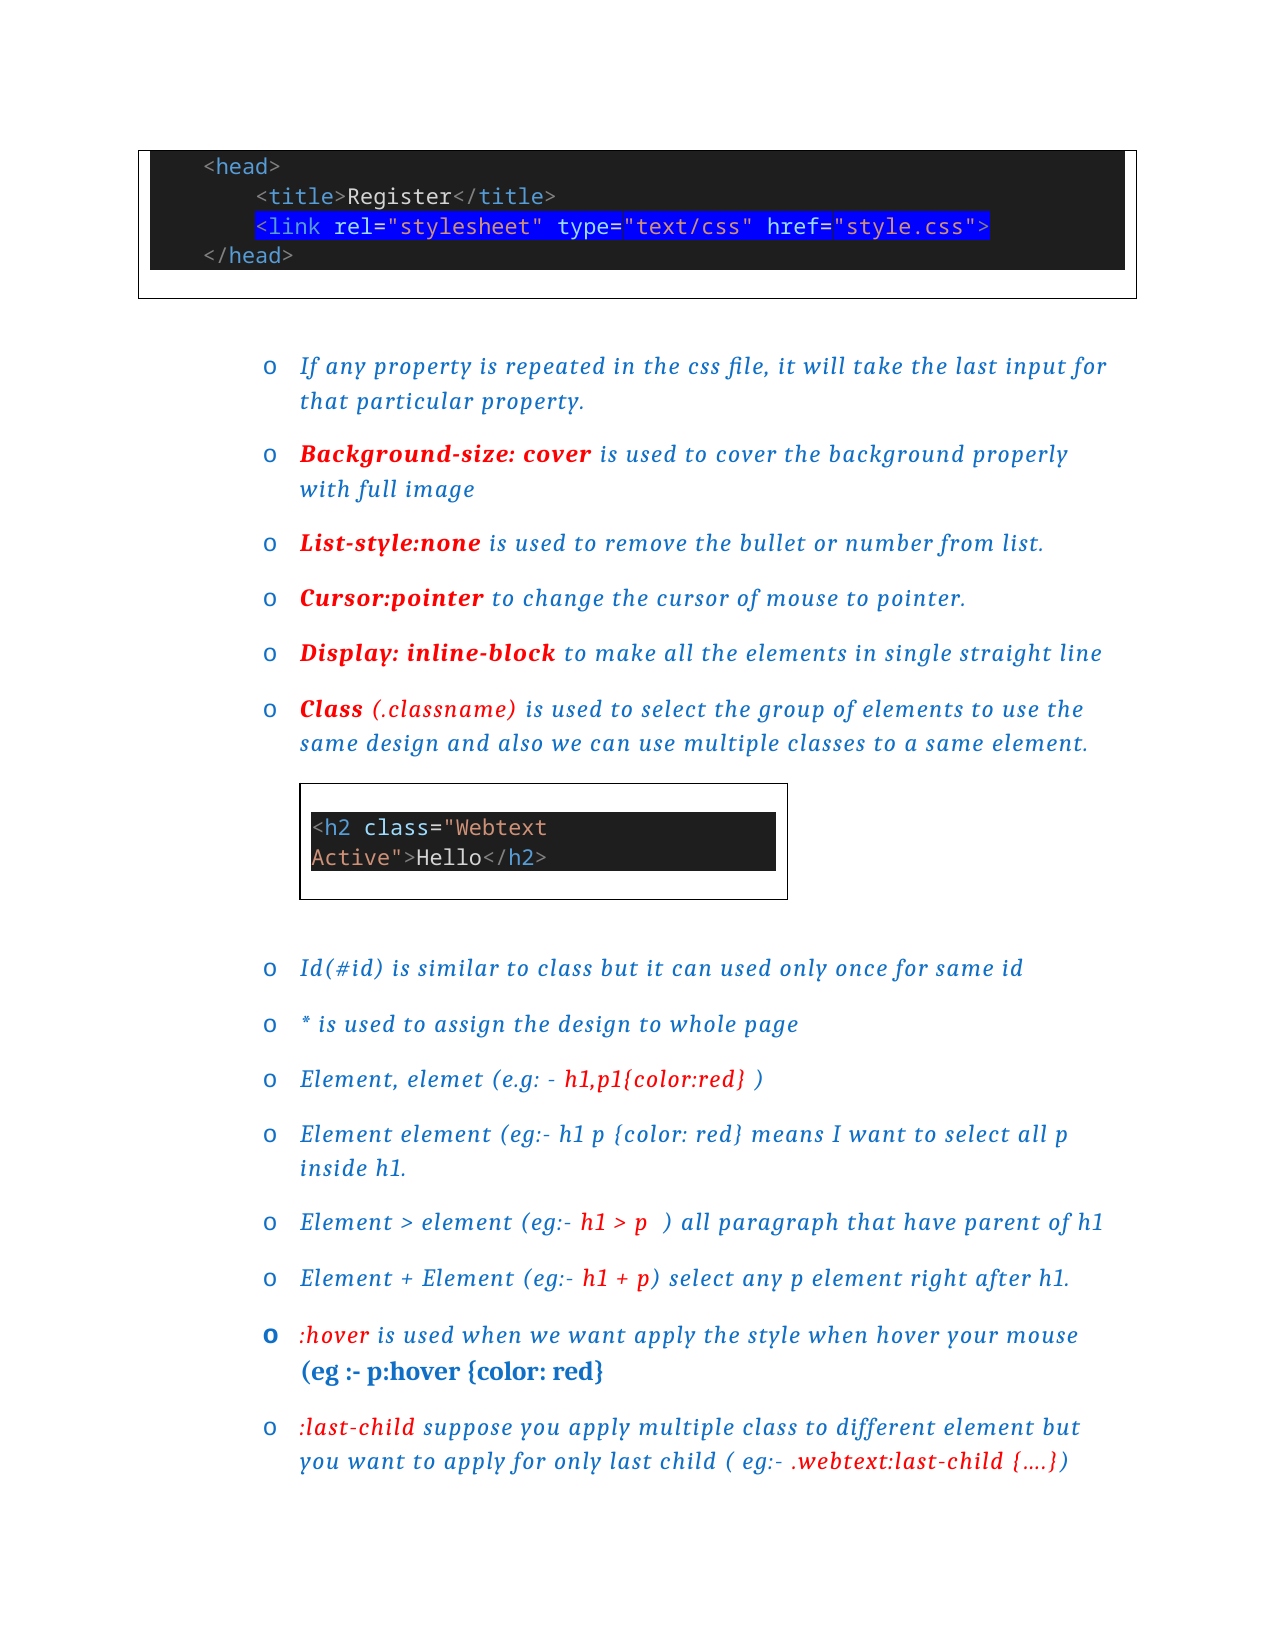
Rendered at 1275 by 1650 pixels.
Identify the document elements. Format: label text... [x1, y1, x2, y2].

subtitle Class (.classname) is used to select the group of elements to use the same design and also we can use multiple classes to a same element. [262, 694, 1125, 757]
subtitle Display: inline-block to make all the elements in single straight line [262, 639, 1125, 669]
subtitle Background-size: cover is used to cover the background properly with full image [262, 440, 1125, 503]
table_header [139, 151, 1136, 298]
subtitle If any property is repeated in the css file, it will take the last input for that particular property. [262, 352, 1125, 415]
subtitle Id(#id) is similar to class but it can used only once for same id [262, 954, 1125, 984]
table_header <h2 class="Webtext Active">Hello</h2> [301, 784, 787, 899]
subtitle Element, elemet (e.g: - h1,p1{color:red} ) [262, 1065, 1125, 1095]
subtitle :last-child suppose you apply multiple class to different element but you want to apply for only last child ( eg:- .webtext:last-child {….}) [262, 1412, 1125, 1476]
subtitle Element + Element (eg:- h1 + p) select any p element right after h1. [262, 1263, 1125, 1293]
subtitle Element > element (eg:- h1 > p ) all paragraph that have parent of h1 [262, 1208, 1125, 1238]
subtitle Element element (eg:- h1 p {color: red} means I want to select all p inside h1. [262, 1120, 1125, 1183]
subtitle :hover is used when we want apply the style when hover your mouse (eg :- p:hover {color: red} [262, 1319, 1125, 1387]
subtitle Cursor:pointer to change the cursor of mouse to pointer. [262, 584, 1125, 614]
subtitle * is used to assign the design to whole page [262, 1009, 1125, 1039]
subtitle List-style:none is used to remove the bullet or number from list. [262, 528, 1125, 558]
